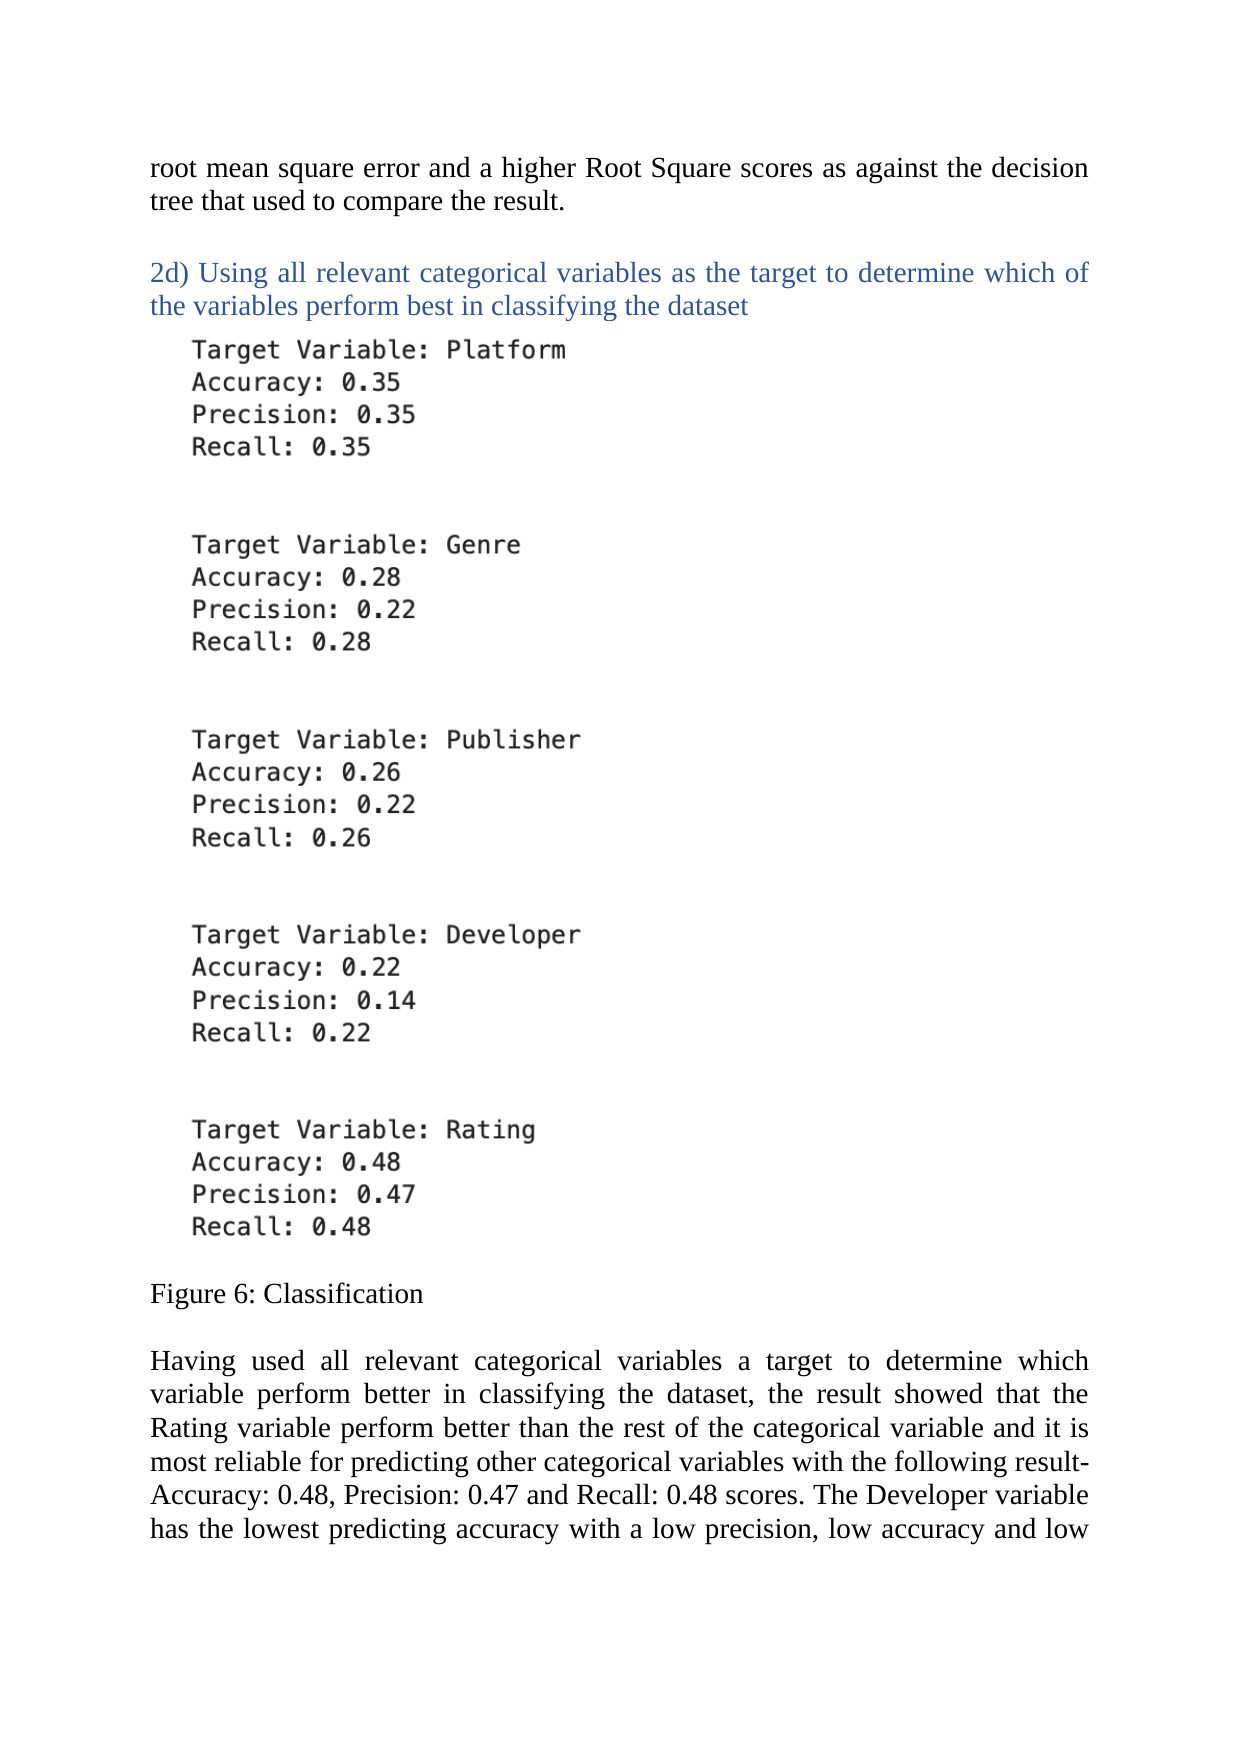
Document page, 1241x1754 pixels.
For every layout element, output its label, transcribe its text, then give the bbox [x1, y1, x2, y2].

subtitle 2d) Using all relevant categorical variables as the target to determine which of the variables perform best in classifying the dataset [150, 255, 1090, 322]
picture [150, 321, 686, 1276]
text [150, 150, 1090, 217]
text Figure 6: Classification [150, 1276, 1090, 1309]
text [150, 1343, 1090, 1544]
